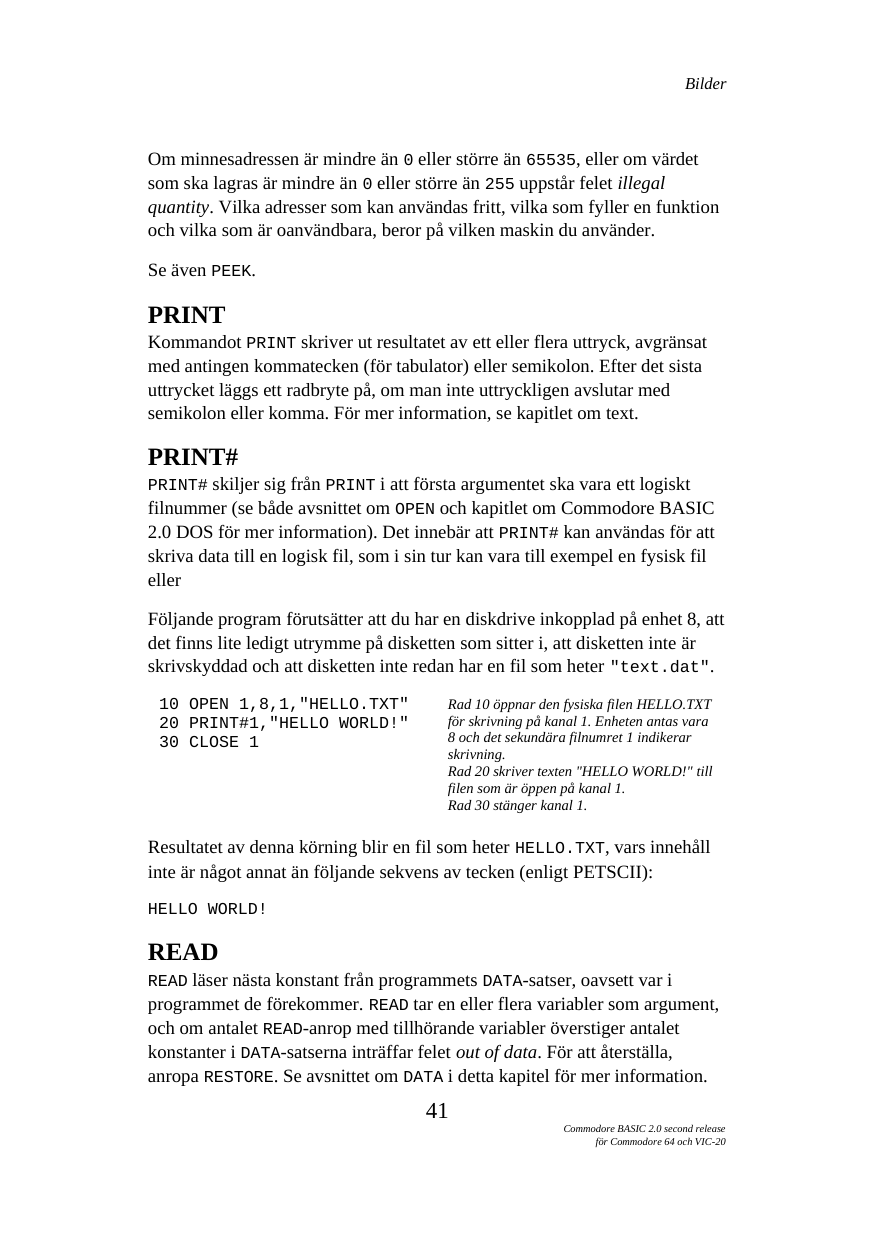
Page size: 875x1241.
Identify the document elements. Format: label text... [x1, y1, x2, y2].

table_header 10 OPEN 1,8,1,"HELLO.TXT" 20 PRINT#1,"HELLO WORLD!" 30 CLOSE 1 [148, 696, 436, 813]
text Om minnesadressen är mindre än 0 eller större än 65535, eller om värdet som ska lagras är mindre än 0 eller större än 255 uppstår felet illegal quantity. Vilka adresser som kan användas fritt, vilka som fyller en funktion och vilka som är oanvändbara, beror på vilken maskin du använder. [148, 148, 726, 241]
subtitle READ [148, 937, 726, 966]
subtitle PRINT# [148, 442, 726, 470]
text Resultatet av denna körning blir en fil som heter HELLO.TXT, vars innehåll inte är något annat än följande sekvens av tecken (enligt PETSCII): [148, 813, 726, 882]
text Följande program förutsätter att du har en diskdrive inkopplad på enhet 8, att det finns lite ledigt utrymme på disketten som sitter i, att disketten inte är skrivskyddad och att disketten inte redan har en fil som heter "text.dat". [148, 608, 726, 677]
text READ läser nästa konstant från programmets DATA-satser, oavsett var i programmet de förekommer. READ tar en eller flera variabler som argument, och om antalet READ-anrop med tillhörande variabler överstiger antalet konstanter i DATA-satserna inträffar felet out of data. För att återställa, anropa RESTORE. Se avsnittet om DATA i detta kapitel för mer information. [148, 968, 726, 1088]
text Kommandot PRINT skriver ut resultatet av ett eller flera uttryck, avgränsat med antingen kommatecken (för tabulator) eller semikolon. Efter det sista uttrycket läggs ett radbryte på, om man inte uttryckligen avslutar med semikolon eller komma. För mer information, se kapitlet om text. [148, 331, 726, 423]
table_header Rad 10 öppnar den fysiska filen HELLO.TXT för skrivning på kanal 1. Enheten antas vara 8 och det sekundära filnumret 1 indikerar skrivning. Rad 20 skriver texten "HELLO WORLD!" till filen som är öppen på kanal 1. Rad 30 stänger kanal 1. [436, 696, 725, 813]
text HELLO WORLD! [148, 900, 726, 919]
text PRINT# skiljer sig från PRINT i att första argumentet ska vara ett logiskt filnummer (se både avsnittet om OPEN och kapitlet om Commodore BASIC 2.0 DOS för mer information). Det innebär att PRINT# kan användas för att skriva data till en logisk fil, som i sin tur kan vara till exempel en fysisk fil eller [148, 473, 726, 590]
subtitle PRINT [148, 300, 726, 329]
text Se även PEEK. [148, 259, 726, 282]
